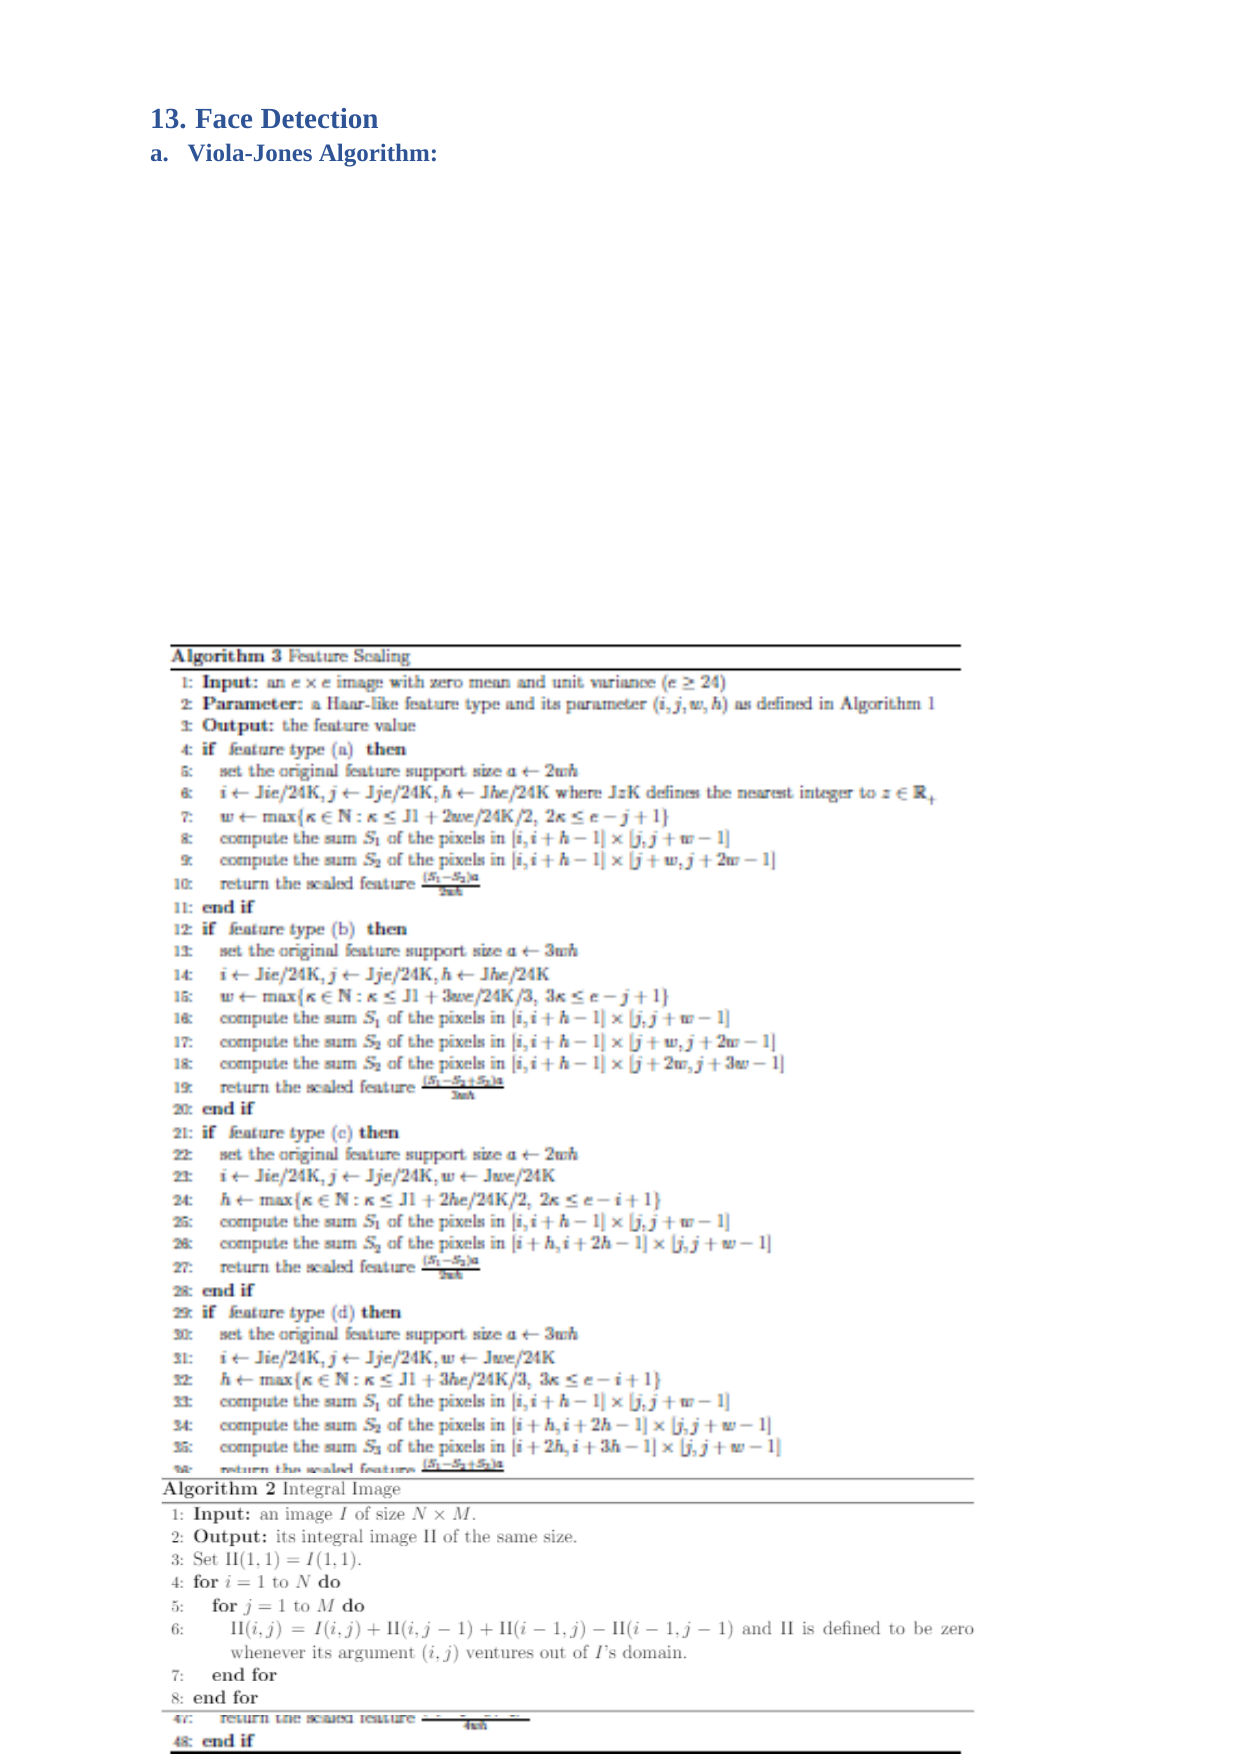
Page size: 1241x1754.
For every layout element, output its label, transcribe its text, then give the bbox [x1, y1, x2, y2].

picture [157, 618, 992, 1754]
list Viola-Jones Algorithm: [150, 138, 1090, 166]
list Face Detection [150, 102, 1090, 135]
